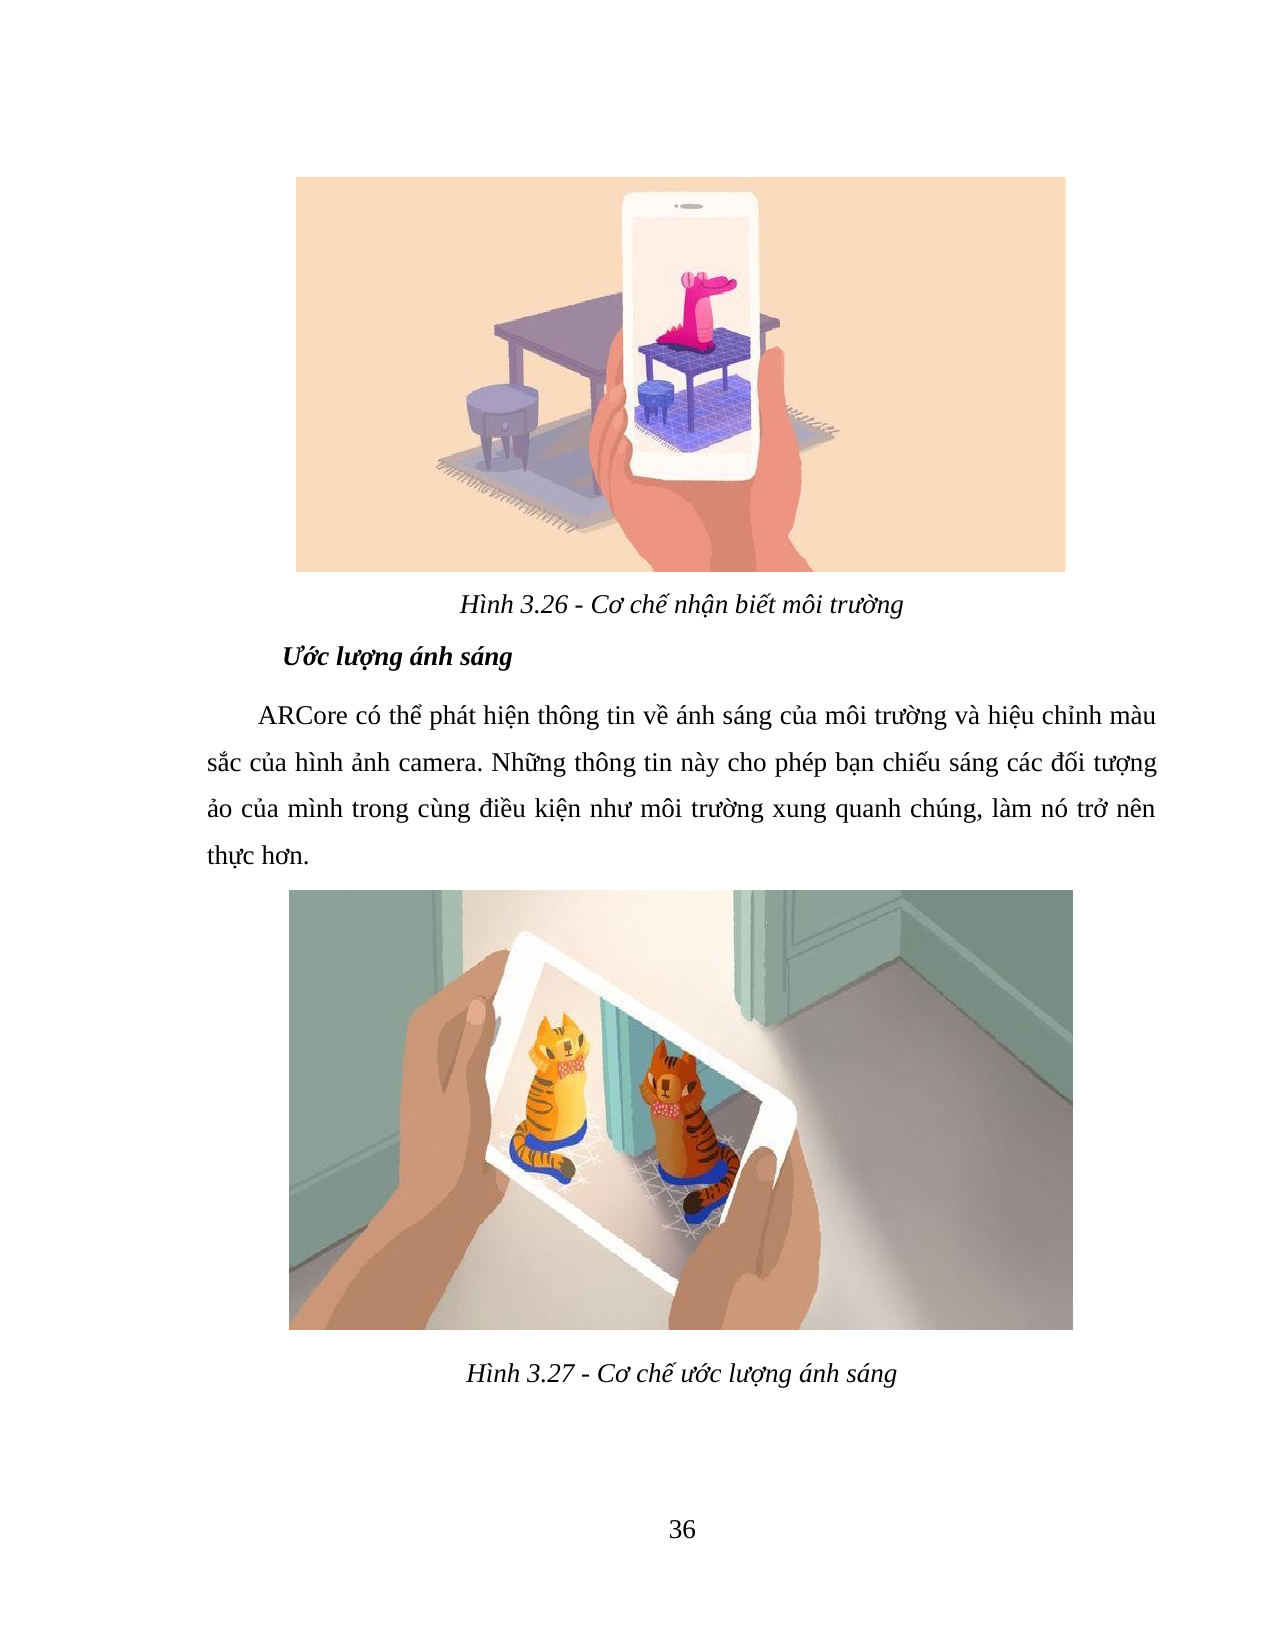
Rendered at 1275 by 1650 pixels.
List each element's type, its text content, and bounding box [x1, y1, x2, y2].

picture [289, 890, 1073, 1330]
subtitle Ước lượng ánh sáng [282, 640, 1219, 671]
text ARCore có thể phát hiện thông tin về ánh sáng của môi trường và hiệu chỉnh màu sắc của hình ảnh camera. Những thông tin này cho phép bạn chiếu sáng các đối tượng ảo của mình trong cùng điều kiện như môi trường xung quanh chúng, làm nó trở nên thực hơn. [207, 699, 1157, 870]
picture [295, 177, 1066, 572]
text Hình 3.27 - Cơ chế ước lượng ánh sáng [412, 1330, 952, 1389]
text Hình 3.26 - Cơ chế nhận biết môi trường [412, 588, 952, 619]
